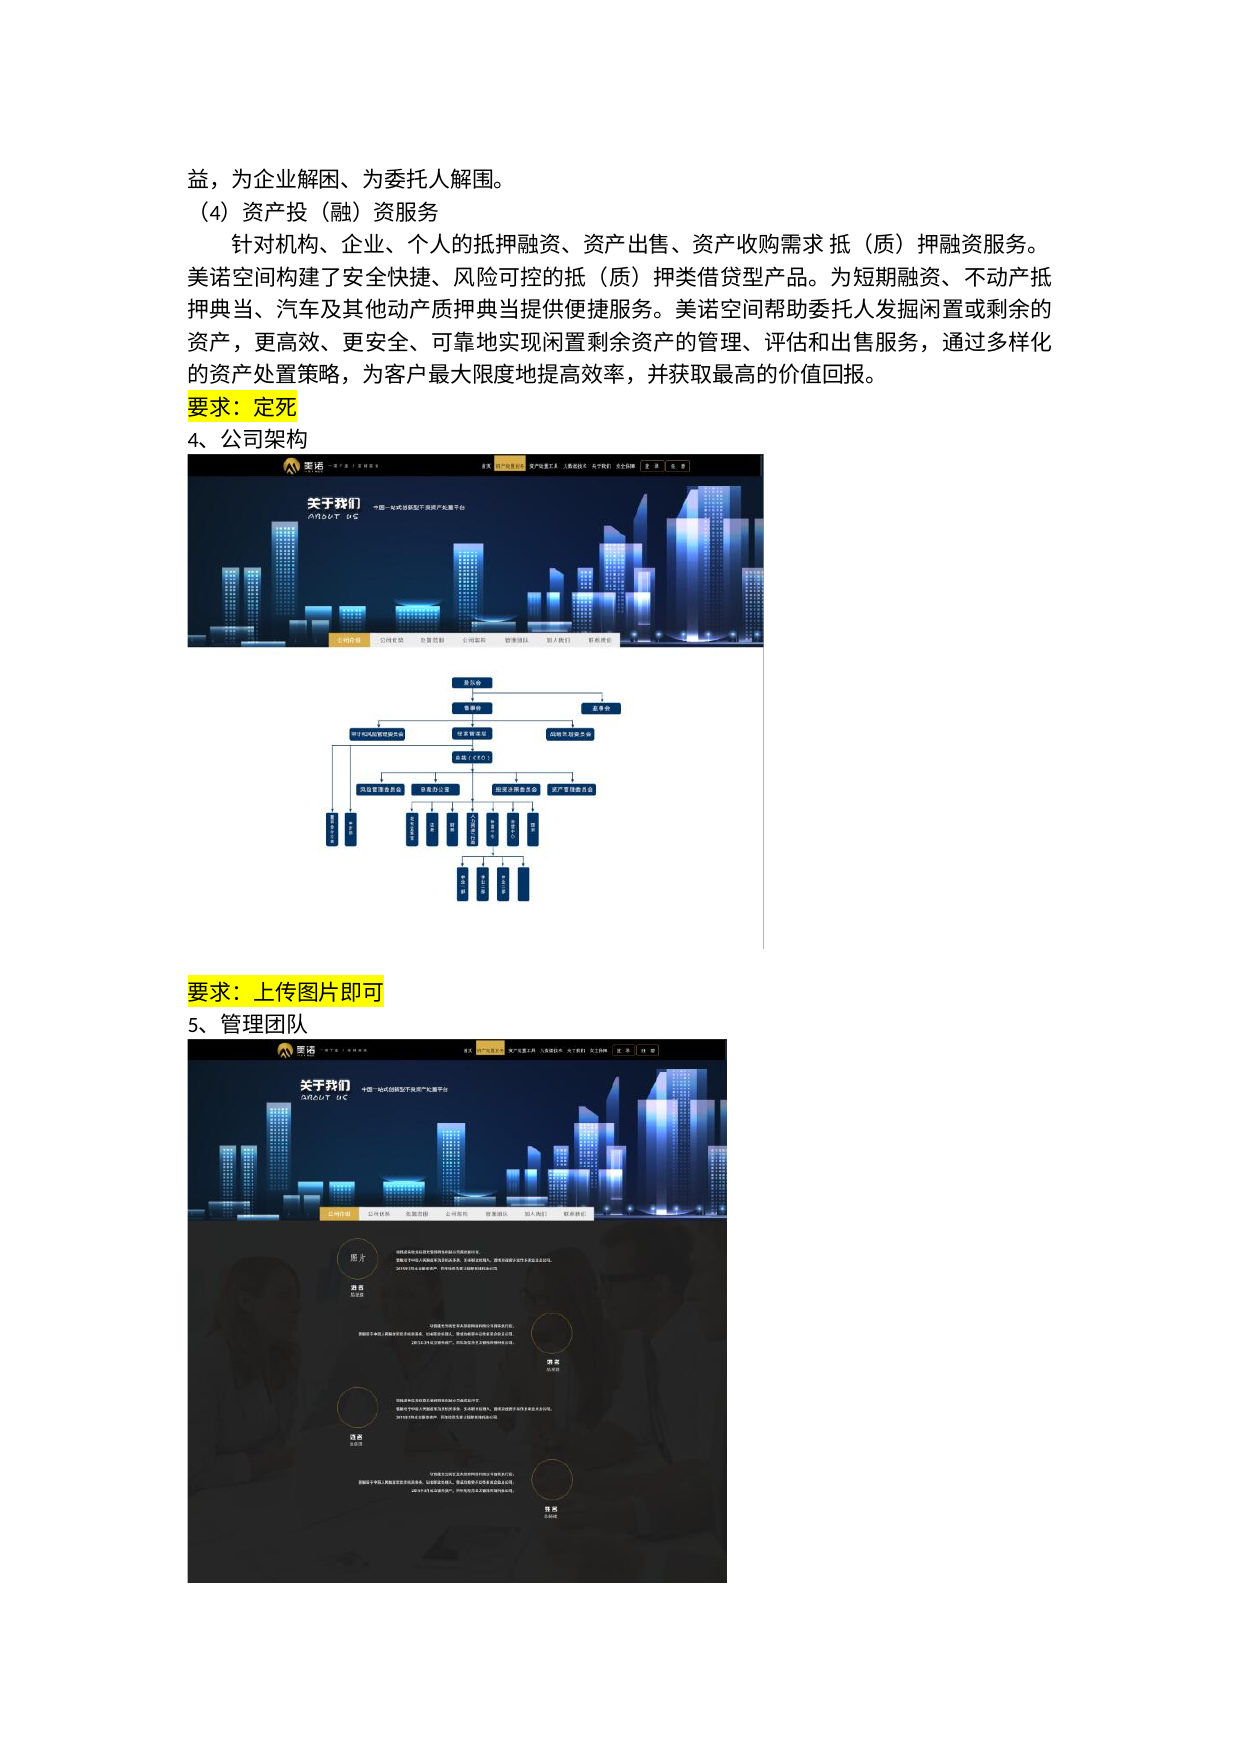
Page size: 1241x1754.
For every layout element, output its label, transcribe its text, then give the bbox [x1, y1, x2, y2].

list 公司架构 [187, 422, 1053, 454]
text 要求：定死 [187, 389, 1053, 422]
text 要求：上传图片即可 [187, 974, 1053, 1007]
list 资产投（融）资服务 [187, 194, 1053, 227]
picture [187, 1039, 727, 1583]
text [187, 162, 1053, 194]
text 针对机构、企业、个人的抵押融资、资产出售、资产收购需求 抵（质）押融资服务。美诺空间构建了安全快捷、风险可控的抵（质）押类借贷型产品。为短期融资、不动产抵押典当、汽车及其他动产质押典当提供便捷服务。美诺空间帮助委托人发掘闲置或剩余的资产，更高效、更安全、可靠地实现闲置剩余资产的管理、评估和出售服务，通过多样化的资产处置策略，为客户最大限度地提高效率，并获取最高的价值回报。 [187, 227, 1053, 389]
list 管理团队 [187, 1007, 1053, 1039]
picture [187, 454, 764, 949]
